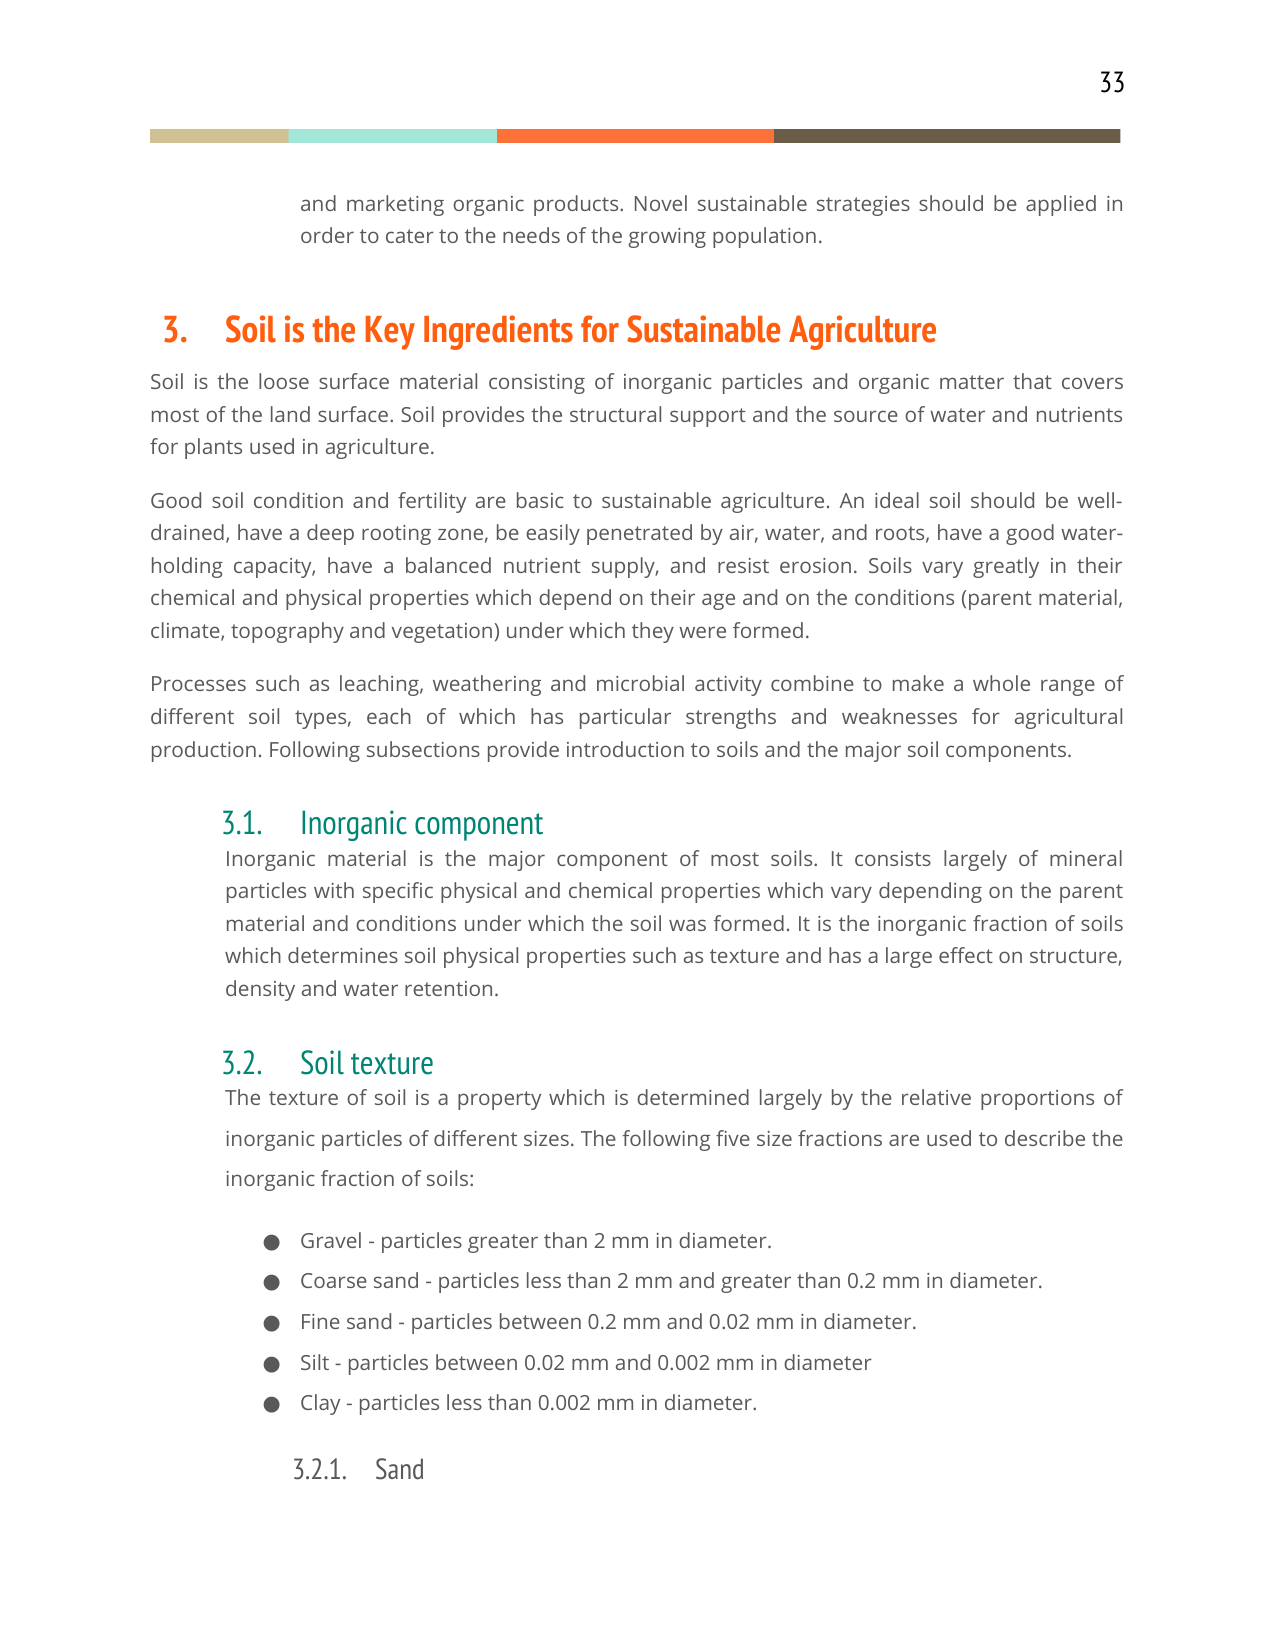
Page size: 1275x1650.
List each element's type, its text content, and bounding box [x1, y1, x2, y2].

text The texture of soil is a property which is determined largely by the relative proportions of inorganic particles of different sizes. The following five size fractions are used to describe the inorganic fraction of soils: [225, 1083, 1125, 1193]
list Silt - particles between 0.02 mm and 0.002 mm in diameter [262, 1348, 1125, 1376]
subtitle Soil texture [262, 1040, 1125, 1083]
subtitle Sand [347, 1450, 1125, 1488]
subtitle Soil is the Key Ingredients for Sustainable Agriculture [187, 304, 1125, 353]
list Gravel - particles greater than 2 mm in diameter. [262, 1226, 1125, 1254]
list Coarse sand - particles less than 2 mm and greater than 0.2 mm in diameter. [262, 1267, 1125, 1295]
text Good soil condition and fertility are basic to sustainable agriculture. An ideal soil should be well-drained, have a deep rooting zone, be easily penetrated by air, water, and roots, have a good water-holding capacity, have a balanced nutrient supply, and resist erosion. Soils vary greatly in their chemical and physical properties which depend on their age and on the conditions (parent material, climate, topography and vegetation) under which they were formed. [150, 486, 1125, 644]
list Fine sand - particles between 0.2 mm and 0.02 mm in diameter. [262, 1307, 1125, 1336]
text Inorganic material is the major component of most soils. It consists largely of mineral particles with specific physical and chemical properties which vary depending on the parent material and conditions under which the soil was formed. It is the inorganic fraction of soils which determines soil physical properties such as texture and has a large effect on structure, density and water retention. [225, 844, 1125, 1003]
list Clay - particles less than 0.002 mm in diameter. [262, 1388, 1125, 1417]
subtitle Inorganic component [262, 801, 1125, 844]
text Processes such as leaching, weathering and microbial activity combine to make a whole range of different soil types, each of which has particular strengths and weaknesses for agricultural production. Following subsections provide introduction to soils and the major soil components. [150, 669, 1125, 763]
text Soil is the loose surface material consisting of inorganic particles and organic matter that covers most of the land surface. Soil provides the structural support and the source of water and nutrients for plants used in agriculture. [150, 367, 1125, 461]
picture [150, 129, 1121, 143]
